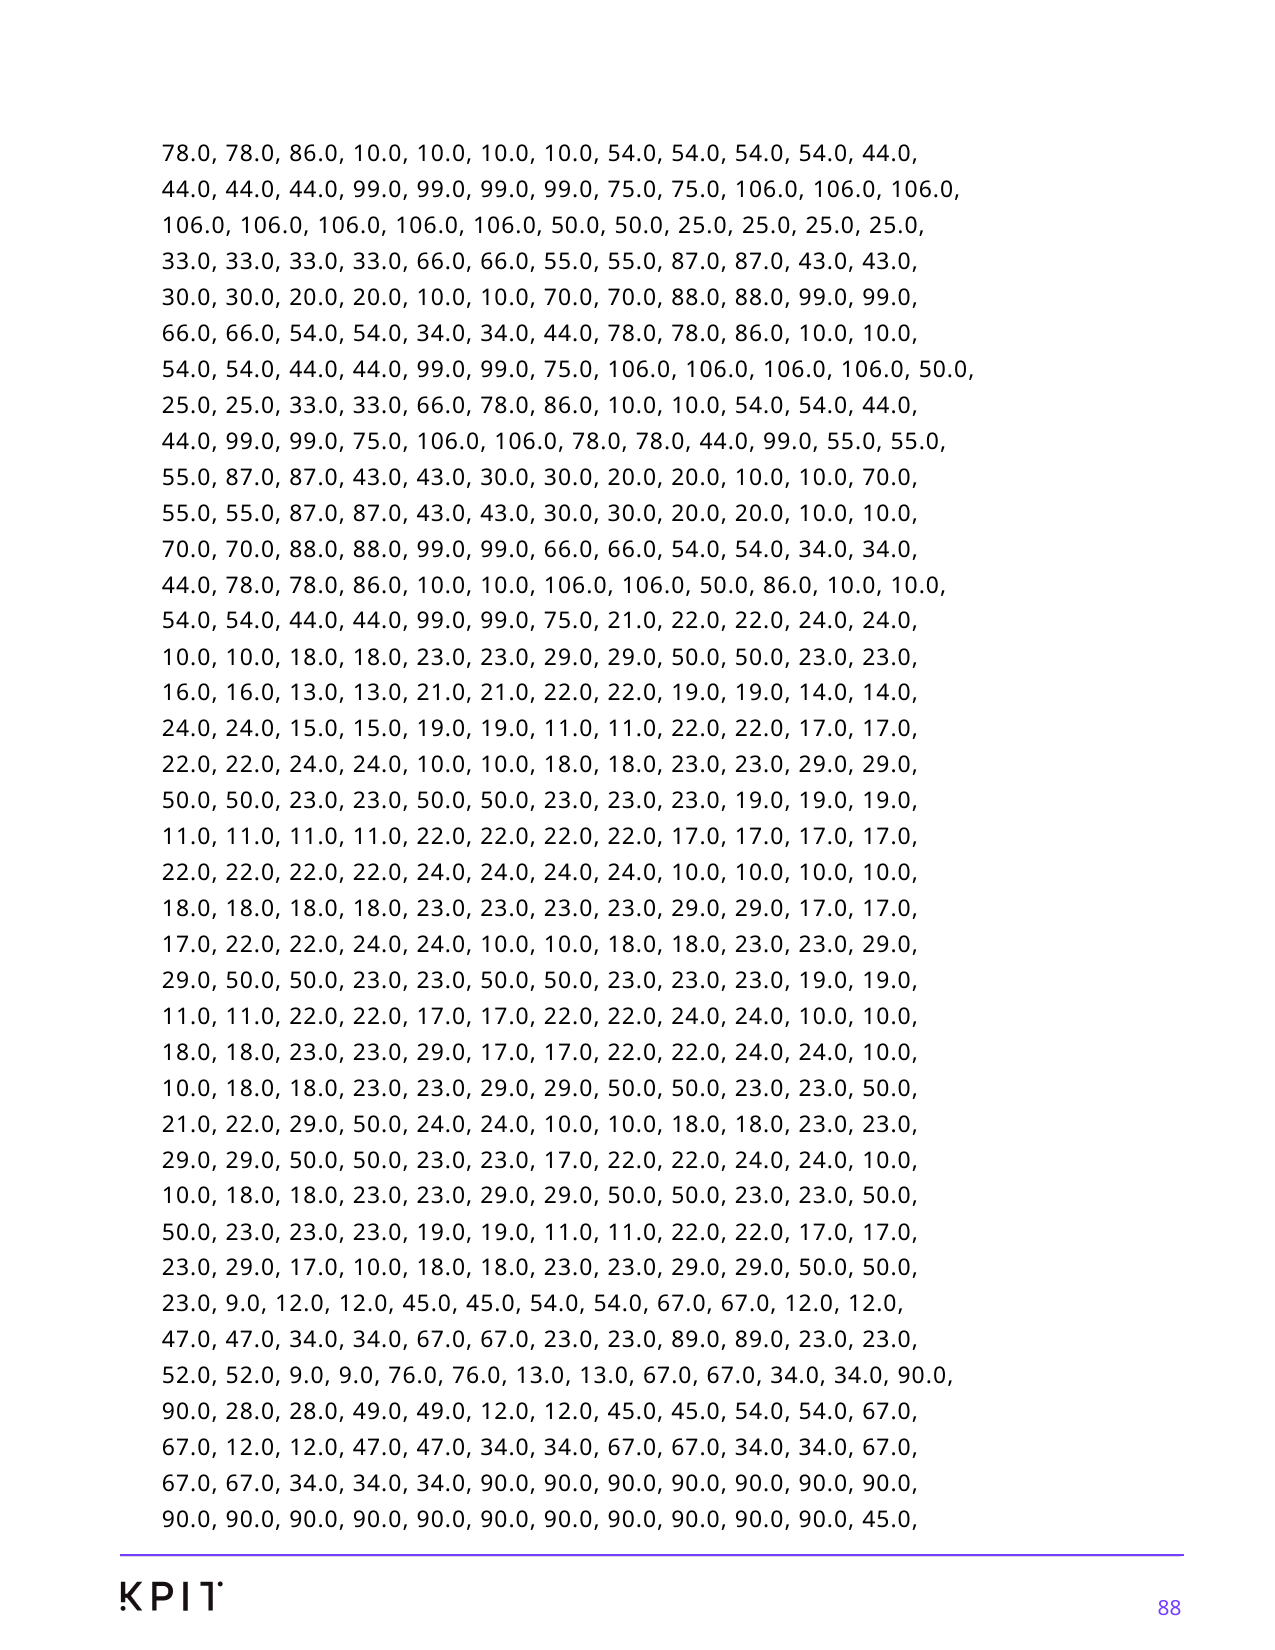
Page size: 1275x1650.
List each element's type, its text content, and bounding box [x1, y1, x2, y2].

text 29.0, 50.0, 50.0, 23.0, 23.0, 50.0, 50.0, 23.0, 23.0, 23.0, 19.0, 19.0, [120, 964, 1181, 995]
text 44.0, 99.0, 99.0, 75.0, 106.0, 106.0, 78.0, 78.0, 44.0, 99.0, 55.0, 55.0, [120, 425, 1181, 456]
picture [96, 1561, 247, 1632]
text 52.0, 52.0, 9.0, 9.0, 76.0, 76.0, 13.0, 13.0, 67.0, 67.0, 34.0, 34.0, 90.0, [120, 1359, 1181, 1390]
text 55.0, 87.0, 87.0, 43.0, 43.0, 30.0, 30.0, 20.0, 20.0, 10.0, 10.0, 70.0, [120, 461, 1181, 492]
text 10.0, 18.0, 18.0, 23.0, 23.0, 29.0, 29.0, 50.0, 50.0, 23.0, 23.0, 50.0, [120, 1179, 1181, 1211]
text 44.0, 44.0, 44.0, 99.0, 99.0, 99.0, 99.0, 75.0, 75.0, 106.0, 106.0, 106.0, [120, 173, 1181, 204]
text 22.0, 22.0, 24.0, 24.0, 10.0, 10.0, 18.0, 18.0, 23.0, 23.0, 29.0, 29.0, [120, 748, 1181, 779]
text 55.0, 55.0, 87.0, 87.0, 43.0, 43.0, 30.0, 30.0, 20.0, 20.0, 10.0, 10.0, [120, 497, 1181, 528]
text 33.0, 33.0, 33.0, 33.0, 66.0, 66.0, 55.0, 55.0, 87.0, 87.0, 43.0, 43.0, [120, 245, 1181, 276]
text 11.0, 11.0, 11.0, 11.0, 22.0, 22.0, 22.0, 22.0, 17.0, 17.0, 17.0, 17.0, [120, 820, 1181, 851]
text 66.0, 66.0, 54.0, 54.0, 34.0, 34.0, 44.0, 78.0, 78.0, 86.0, 10.0, 10.0, [120, 317, 1181, 348]
text 18.0, 18.0, 18.0, 18.0, 23.0, 23.0, 23.0, 23.0, 29.0, 29.0, 17.0, 17.0, [120, 892, 1181, 923]
text 16.0, 16.0, 13.0, 13.0, 21.0, 21.0, 22.0, 22.0, 19.0, 19.0, 14.0, 14.0, [120, 676, 1181, 708]
text 22.0, 22.0, 22.0, 22.0, 24.0, 24.0, 24.0, 24.0, 10.0, 10.0, 10.0, 10.0, [120, 856, 1181, 887]
text 29.0, 29.0, 50.0, 50.0, 23.0, 23.0, 17.0, 22.0, 22.0, 24.0, 24.0, 10.0, [120, 1143, 1181, 1175]
text 90.0, 28.0, 28.0, 49.0, 49.0, 12.0, 12.0, 45.0, 45.0, 54.0, 54.0, 67.0, [120, 1395, 1181, 1426]
text 10.0, 10.0, 18.0, 18.0, 23.0, 23.0, 29.0, 29.0, 50.0, 50.0, 23.0, 23.0, [120, 640, 1181, 672]
text 67.0, 12.0, 12.0, 47.0, 47.0, 34.0, 34.0, 67.0, 67.0, 34.0, 34.0, 67.0, [120, 1431, 1181, 1462]
text 17.0, 22.0, 22.0, 24.0, 24.0, 10.0, 10.0, 18.0, 18.0, 23.0, 23.0, 29.0, [120, 928, 1181, 959]
text 23.0, 29.0, 17.0, 10.0, 18.0, 18.0, 23.0, 23.0, 29.0, 29.0, 50.0, 50.0, [120, 1251, 1181, 1283]
text 44.0, 78.0, 78.0, 86.0, 10.0, 10.0, 106.0, 106.0, 50.0, 86.0, 10.0, 10.0, [120, 568, 1181, 600]
text 21.0, 22.0, 29.0, 50.0, 24.0, 24.0, 10.0, 10.0, 18.0, 18.0, 23.0, 23.0, [120, 1108, 1181, 1139]
text 50.0, 23.0, 23.0, 23.0, 19.0, 19.0, 11.0, 11.0, 22.0, 22.0, 17.0, 17.0, [120, 1215, 1181, 1247]
text 23.0, 9.0, 12.0, 12.0, 45.0, 45.0, 54.0, 54.0, 67.0, 67.0, 12.0, 12.0, [120, 1287, 1181, 1318]
text 54.0, 54.0, 44.0, 44.0, 99.0, 99.0, 75.0, 106.0, 106.0, 106.0, 106.0, 50.0, [120, 353, 1181, 384]
text 11.0, 11.0, 22.0, 22.0, 17.0, 17.0, 22.0, 22.0, 24.0, 24.0, 10.0, 10.0, [120, 1000, 1181, 1031]
text 18.0, 18.0, 23.0, 23.0, 29.0, 17.0, 17.0, 22.0, 22.0, 24.0, 24.0, 10.0, [120, 1036, 1181, 1067]
text 78.0, 78.0, 86.0, 10.0, 10.0, 10.0, 10.0, 54.0, 54.0, 54.0, 54.0, 44.0, [120, 137, 1181, 168]
text 24.0, 24.0, 15.0, 15.0, 19.0, 19.0, 11.0, 11.0, 22.0, 22.0, 17.0, 17.0, [120, 712, 1181, 743]
text 106.0, 106.0, 106.0, 106.0, 106.0, 50.0, 50.0, 25.0, 25.0, 25.0, 25.0, [120, 209, 1181, 240]
text 50.0, 50.0, 23.0, 23.0, 50.0, 50.0, 23.0, 23.0, 23.0, 19.0, 19.0, 19.0, [120, 784, 1181, 815]
text 25.0, 25.0, 33.0, 33.0, 66.0, 78.0, 86.0, 10.0, 10.0, 54.0, 54.0, 44.0, [120, 389, 1181, 420]
text 47.0, 47.0, 34.0, 34.0, 67.0, 67.0, 23.0, 23.0, 89.0, 89.0, 23.0, 23.0, [120, 1323, 1181, 1354]
text 54.0, 54.0, 44.0, 44.0, 99.0, 99.0, 75.0, 21.0, 22.0, 22.0, 24.0, 24.0, [120, 604, 1181, 636]
text 10.0, 18.0, 18.0, 23.0, 23.0, 29.0, 29.0, 50.0, 50.0, 23.0, 23.0, 50.0, [120, 1072, 1181, 1103]
text 67.0, 67.0, 34.0, 34.0, 34.0, 90.0, 90.0, 90.0, 90.0, 90.0, 90.0, 90.0, [120, 1467, 1181, 1498]
text 30.0, 30.0, 20.0, 20.0, 10.0, 10.0, 70.0, 70.0, 88.0, 88.0, 99.0, 99.0, [120, 281, 1181, 312]
text 90.0, 90.0, 90.0, 90.0, 90.0, 90.0, 90.0, 90.0, 90.0, 90.0, 90.0, 45.0, [120, 1503, 1181, 1534]
text 70.0, 70.0, 88.0, 88.0, 99.0, 99.0, 66.0, 66.0, 54.0, 54.0, 34.0, 34.0, [120, 533, 1181, 564]
